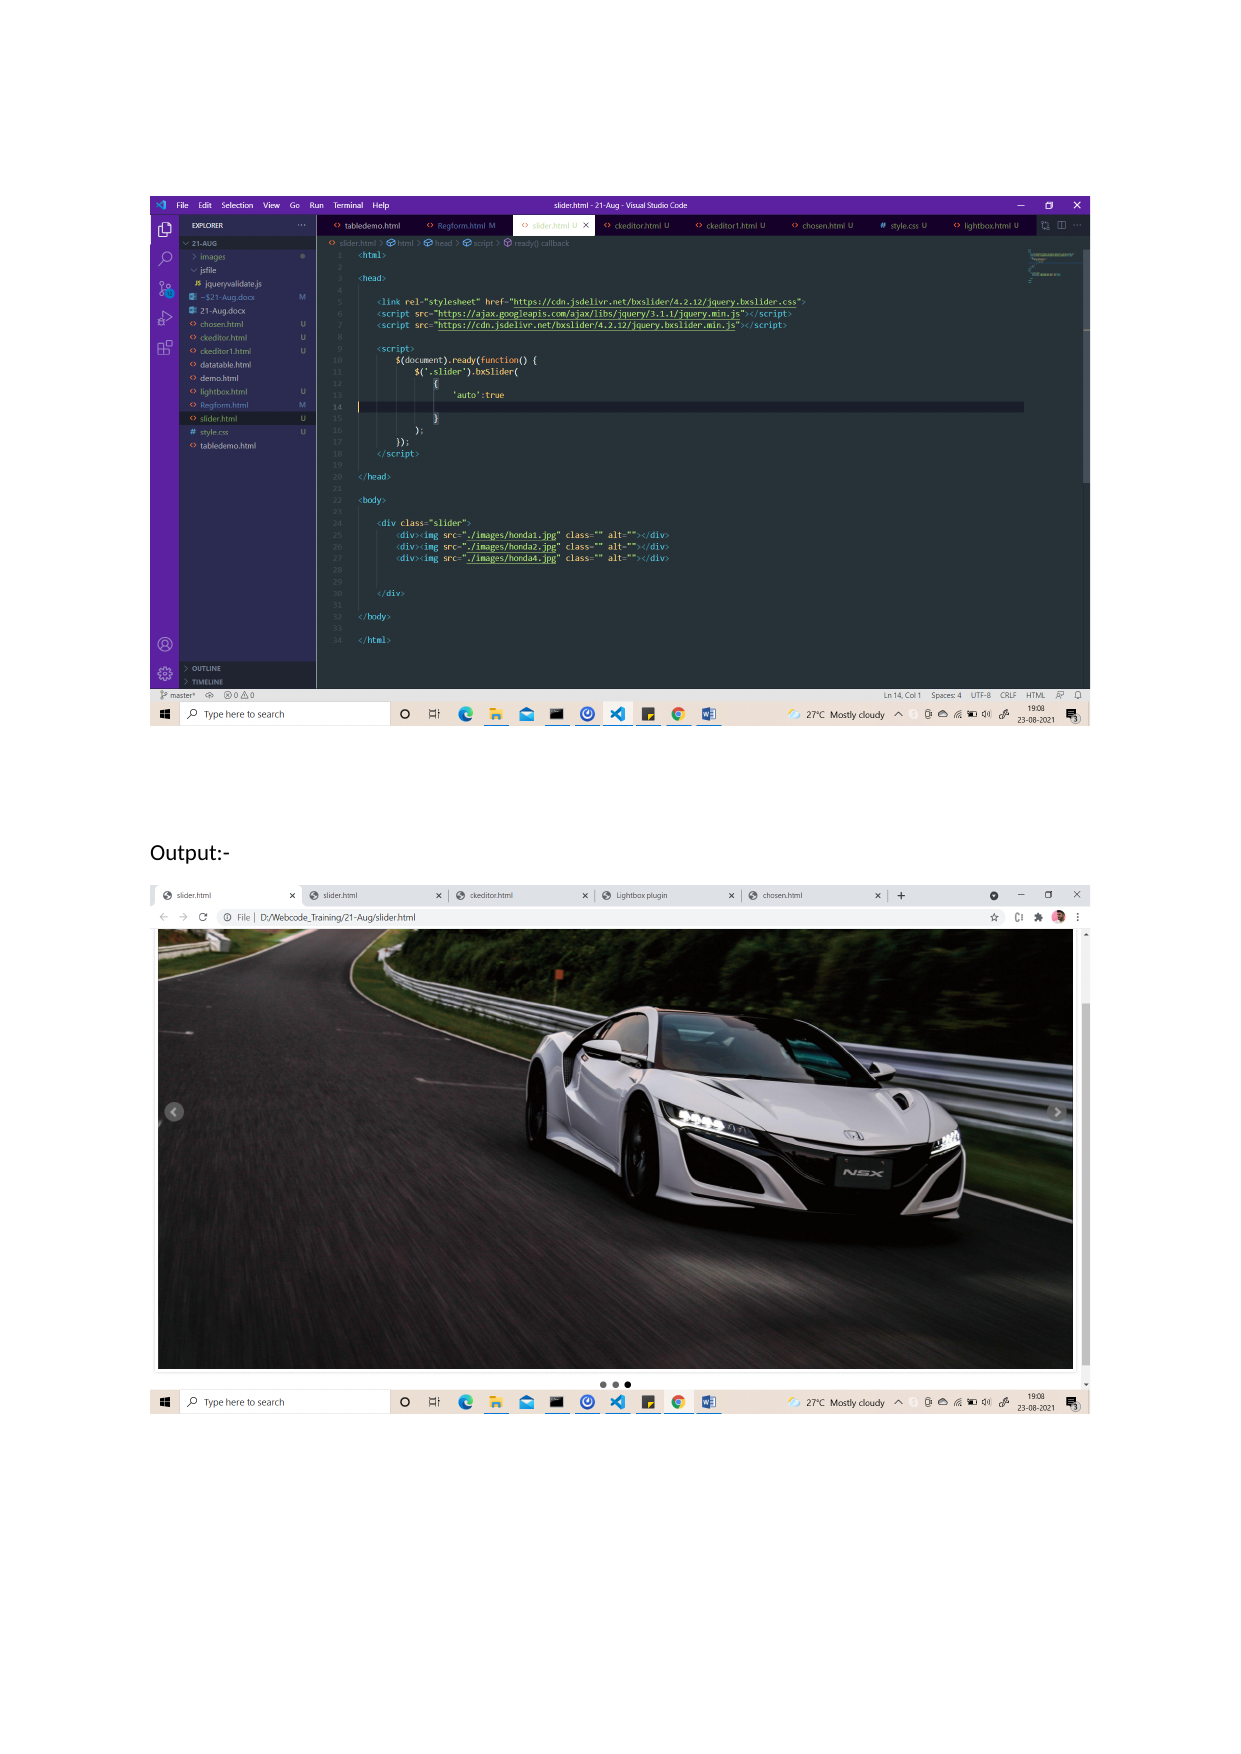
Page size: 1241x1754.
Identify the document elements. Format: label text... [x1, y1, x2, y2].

picture [150, 885, 1091, 1414]
text Output:- [150, 838, 1090, 866]
picture [150, 196, 1091, 726]
